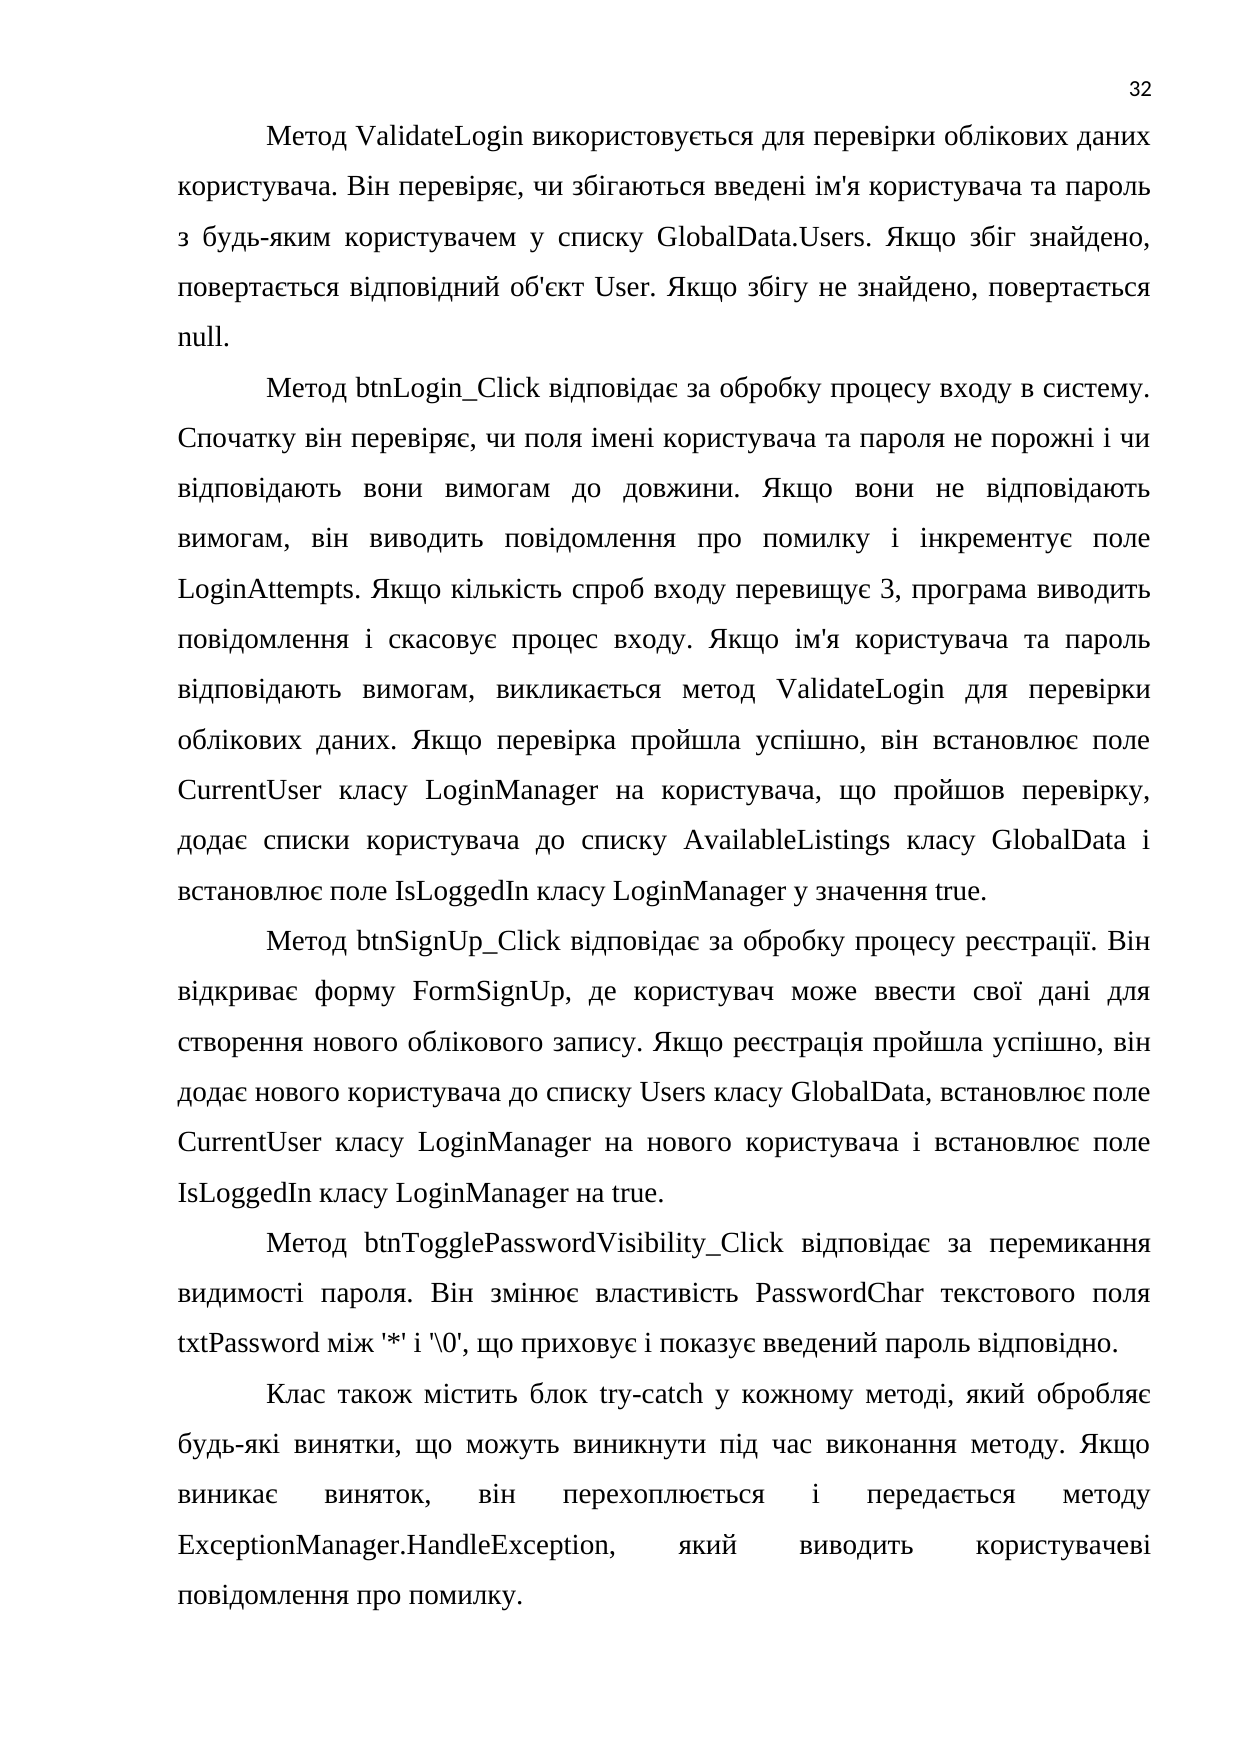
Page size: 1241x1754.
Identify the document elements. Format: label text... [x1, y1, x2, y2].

text Метод ValidateLogin використовується для перевірки облікових даних користувача. Він перевіряє, чи збігаються введені ім'я користувача та пароль з будь-яким користувачем у списку GlobalData.Users. Якщо збіг знайдено, повертається відповідний об'єкт User. Якщо збігу не знайдено, повертається null. [177, 118, 1152, 353]
text Метод btnTogglePasswordVisibility_Click відповідає за перемикання видимості пароля. Він змінює властивість PasswordChar текстового поля txtPassword між '*' і '\0', що приховує і показує введений пароль відповідно. [177, 1225, 1152, 1359]
text Метод btnSignUp_Click відповідає за обробку процесу реєстрації. Він відкриває форму FormSignUp, де користувач може ввести свої дані для створення нового облікового запису. Якщо реєстрація пройшла успішно, він додає нового користувача до списку Users класу GlobalData, встановлює поле CurrentUser класу LoginManager на нового користувача і встановлює поле IsLoggedIn класу LoginManager на true. [177, 923, 1152, 1208]
text Метод btnLogin_Click відповідає за обробку процесу входу в систему. Спочатку він перевіряє, чи поля імені користувача та пароля не порожні і чи відповідають вони вимогам до довжини. Якщо вони не відповідають вимогам, він виводить повідомлення про помилку і інкрементує поле LoginAttempts. Якщо кількість спроб входу перевищує 3, програма виводить повідомлення і скасовує процес входу. Якщо ім'я користувача та пароль відповідають вимогам, викликається метод ValidateLogin для перевірки облікових даних. Якщо перевірка пройшла успішно, він встановлює поле CurrentUser класу LoginManager на користувача, що пройшов перевірку, додає списки користувача до списку AvailableListings класу GlobalData і встановлює поле IsLoggedIn класу LoginManager у значення true. [177, 370, 1152, 906]
text Клас також містить блок try-catch у кожному методі, який обробляє будь-які винятки, що можуть виникнути під час виконання методу. Якщо виникає виняток, він перехоплюється і передається методу ExceptionManager.HandleException, який виводить користувачеві повідомлення про помилку. [177, 1376, 1152, 1611]
